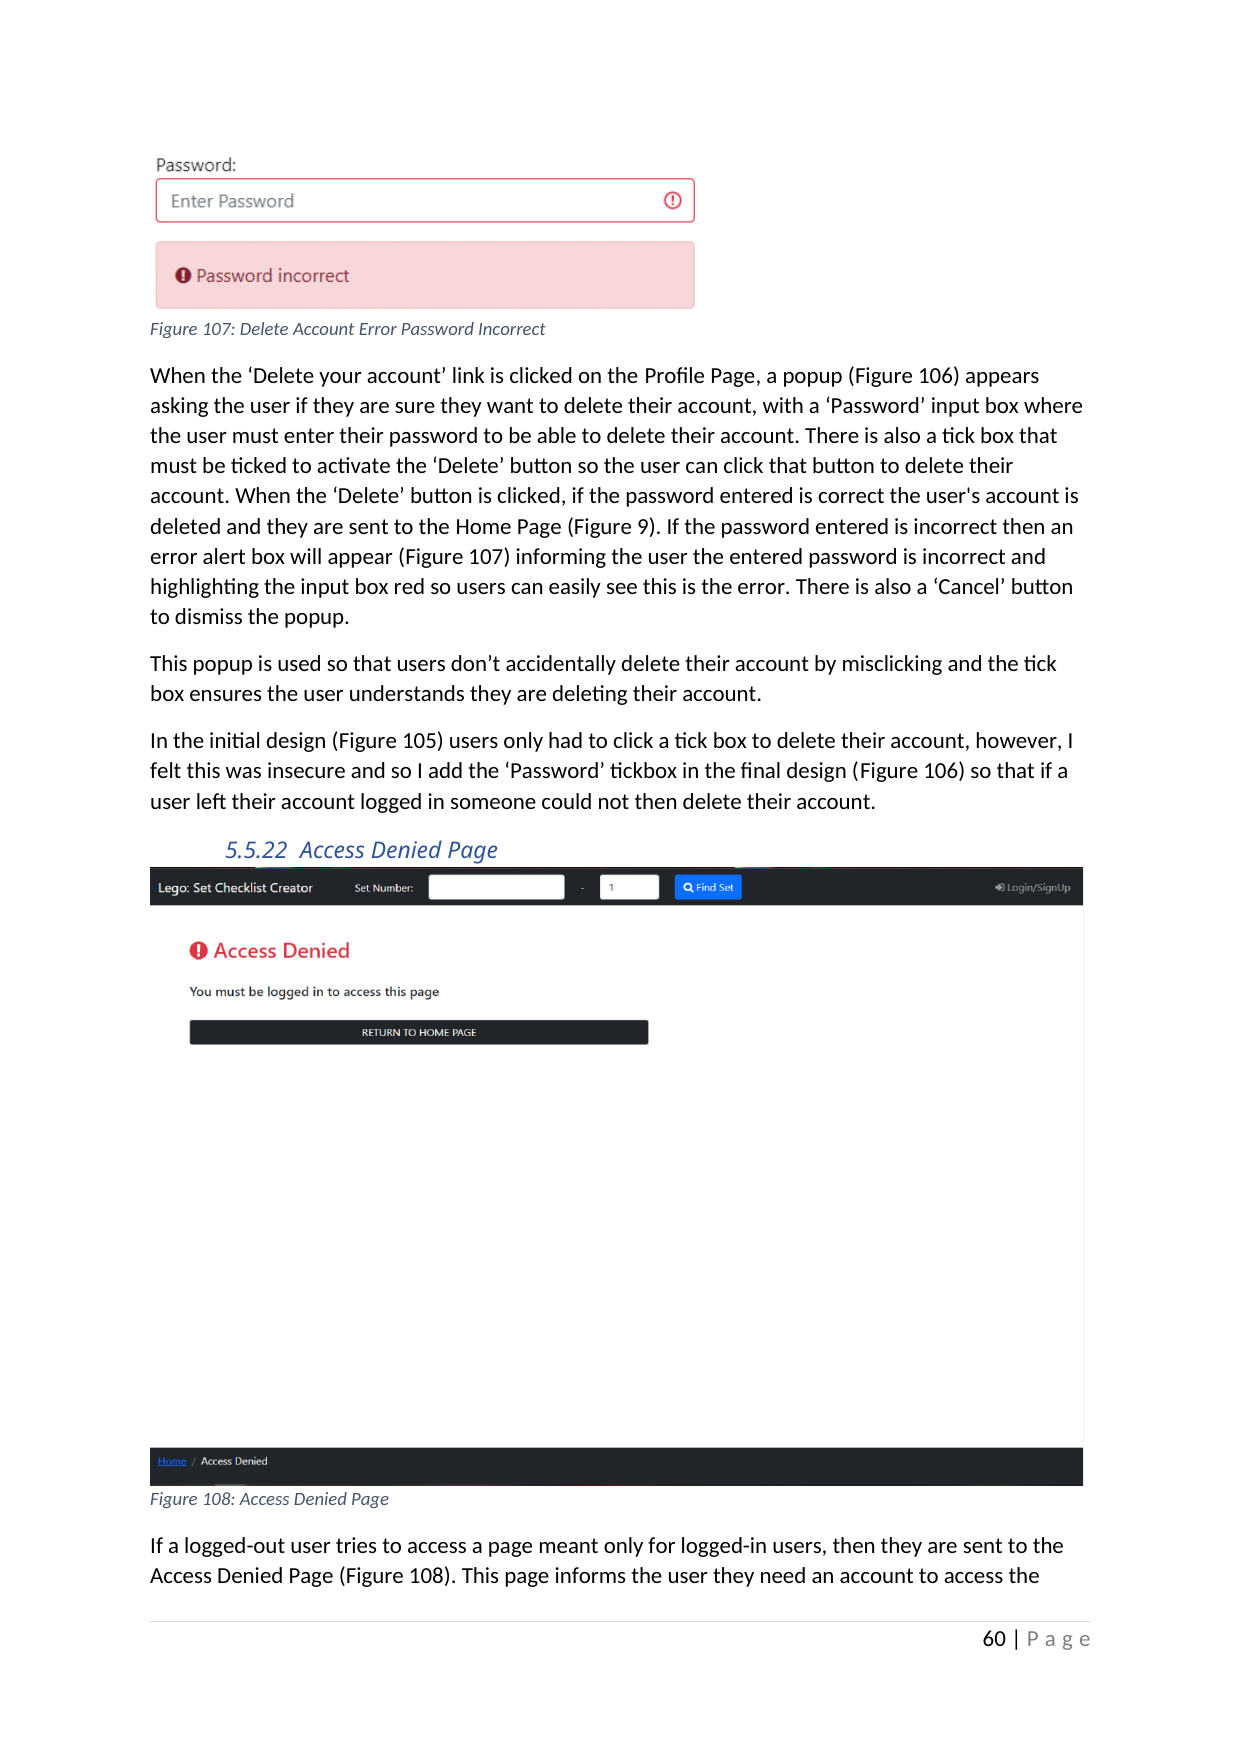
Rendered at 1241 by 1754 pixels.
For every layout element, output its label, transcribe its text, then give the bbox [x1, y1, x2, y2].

picture [150, 150, 703, 315]
text When the ‘Delete your account’ link is clicked on the Profile Page, a popup (Figure 106) appears asking the user if they are sure they want to delete their account, with a ‘Password’ input box where the user must enter their password to be able to delete their account. There is also a tick box that must be ticked to activate the ‘Delete’ button so the user can click that button to delete their account. When the ‘Delete’ button is clicked, if the password entered is correct the user's account is deleted and they are sent to the Home Page (Figure 9). If the password entered is incorrect then an error alert box will appear (Figure 107) informing the user the entered password is incorrect and highlighting the input box red so users can easily see this is the error. There is also a ‘Cancel’ button to dismiss the popup. [150, 361, 1090, 630]
subtitle Access Denied Page [225, 834, 1090, 865]
text In the initial design (Figure 105) users only had to click a tick box to delete their account, however, I felt this was insecure and so I add the ‘Password’ tickbox in the final design (Figure 106) so that if a user left their account logged in someone could not then delete their account. [150, 726, 1090, 815]
text This popup is used so that users don’t accidentally delete their account by misclicking and the tick box ensures the user understands they are deleting their account. [150, 649, 1090, 707]
picture [150, 867, 1084, 1486]
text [150, 1531, 1090, 1589]
